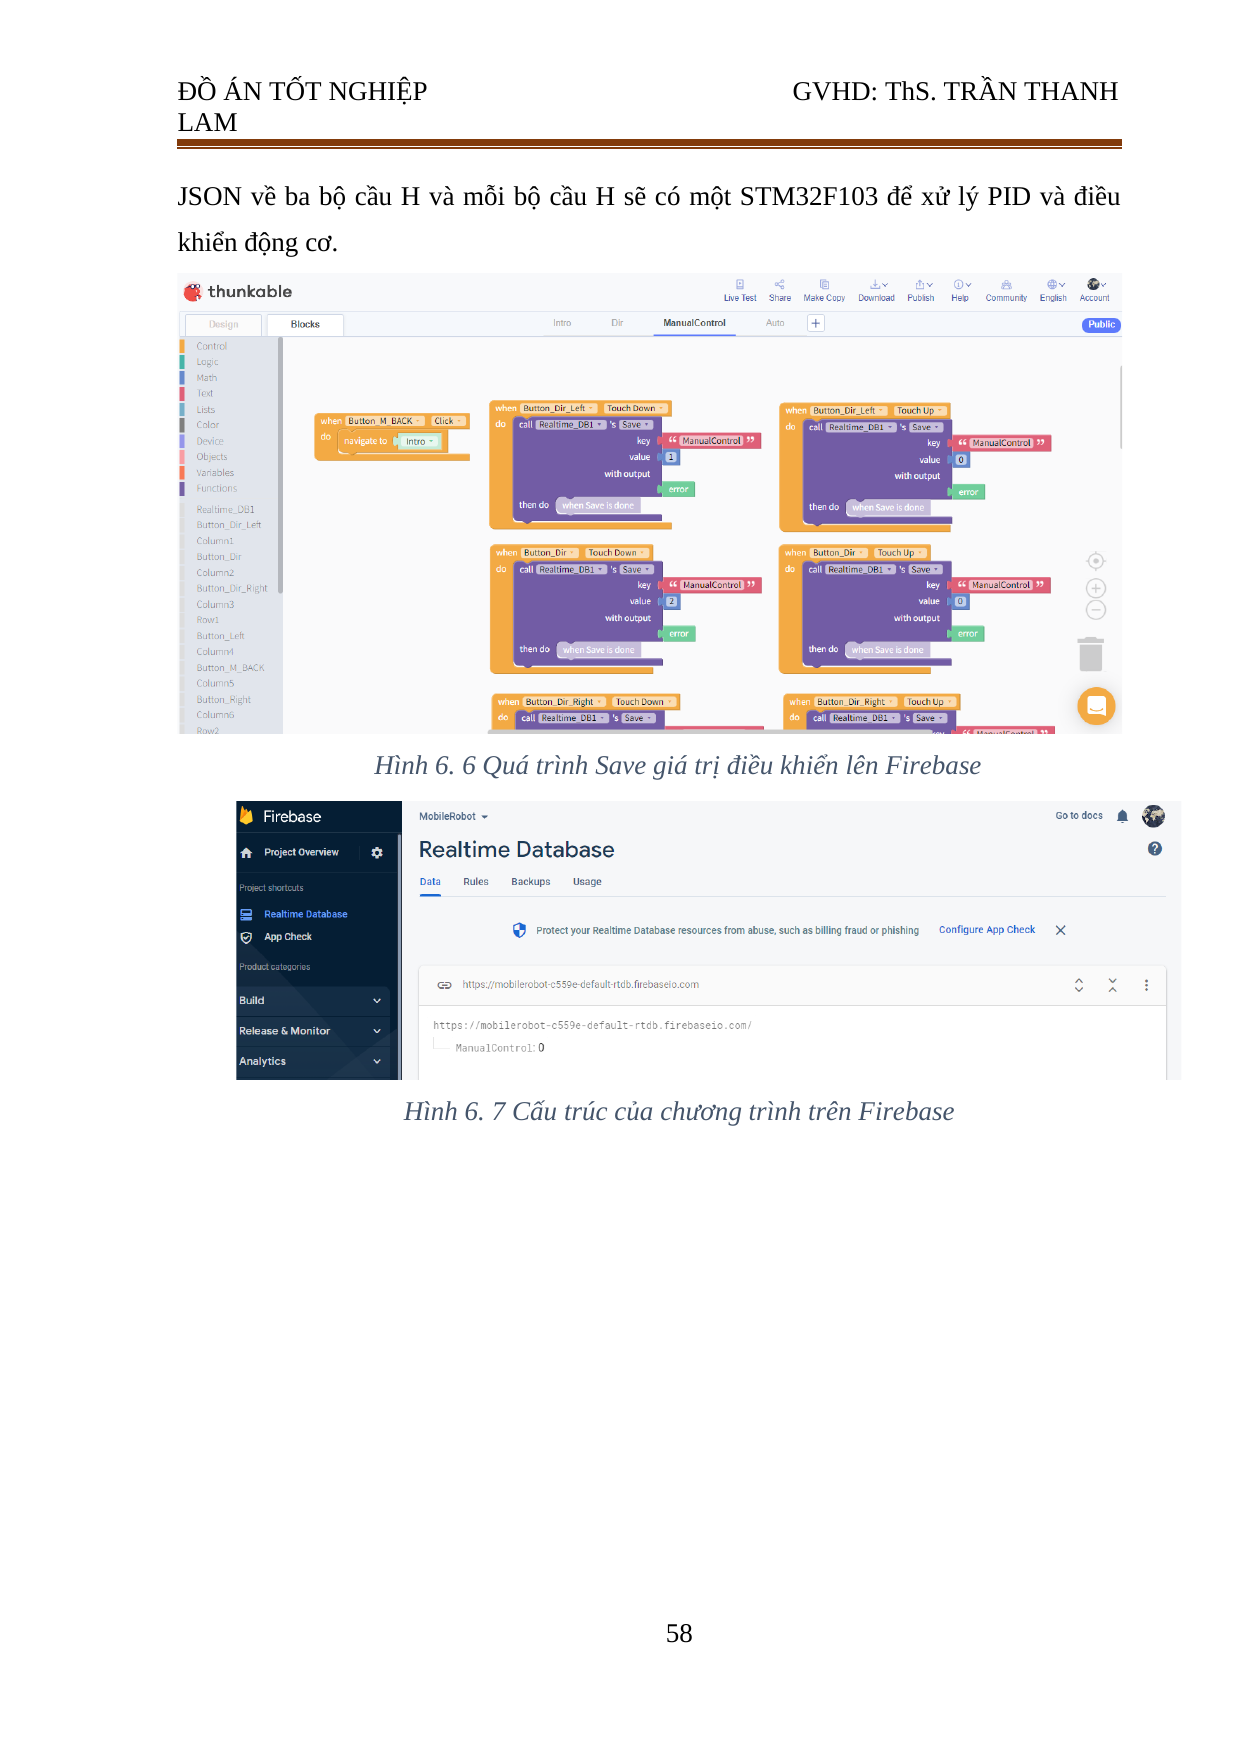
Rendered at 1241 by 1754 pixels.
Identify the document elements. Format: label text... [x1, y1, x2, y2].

picture [236, 801, 1182, 1080]
picture [177, 273, 1123, 734]
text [177, 180, 1122, 258]
